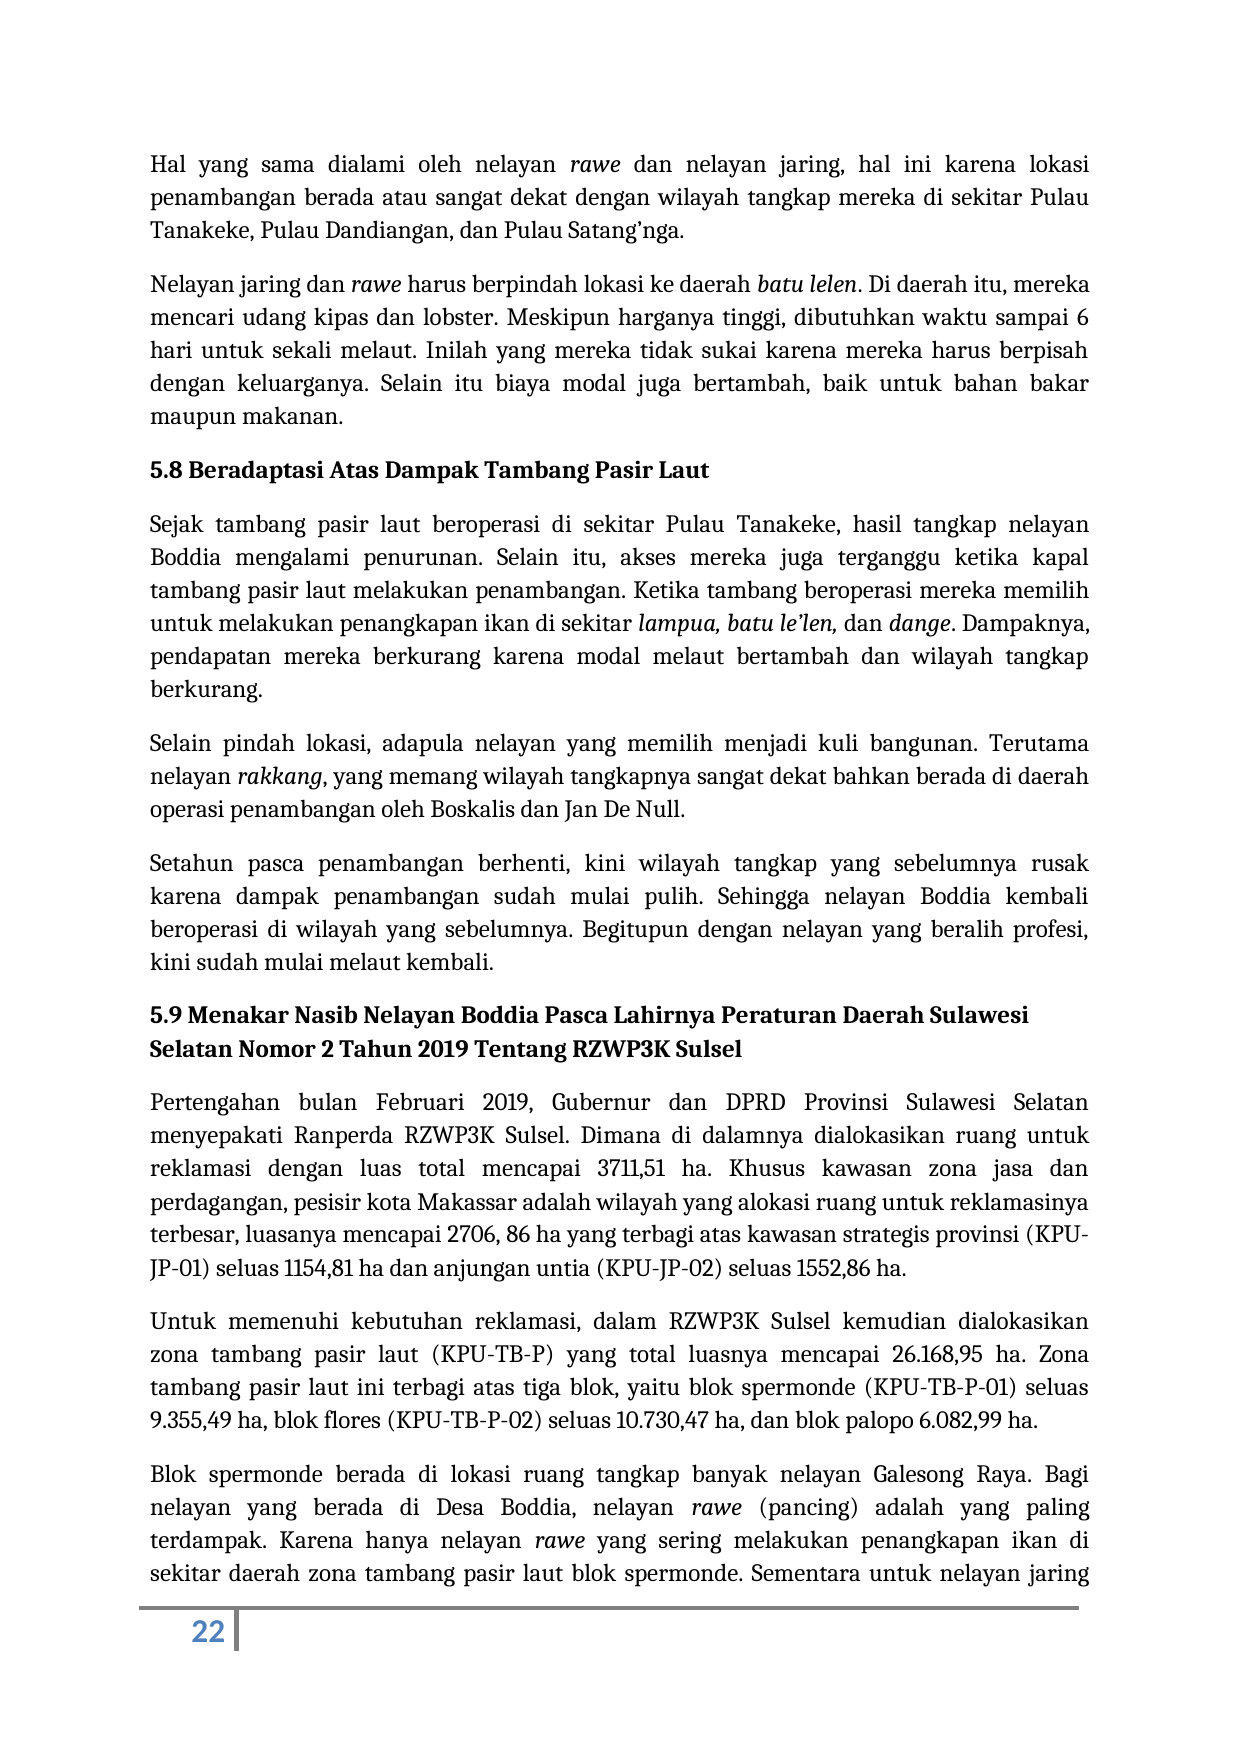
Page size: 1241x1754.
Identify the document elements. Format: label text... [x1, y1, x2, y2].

text Selain pindah lokasi, adapula nelayan yang memilih menjadi kuli bangunan. Terutama nelayan rakkang, yang memang wilayah tangkapnya sangat dekat bahkan berada di daerah operasi penambangan oleh Boskalis dan Jan De Null. [150, 729, 1090, 823]
text 5.9 Menakar Nasib Nelayan Boddia Pasca Lahirnya Peraturan Daerah Sulawesi Selatan Nomor 2 Tahun 2019 Tentang RZWP3K Sulsel [150, 1001, 1090, 1063]
text Hal yang sama dialami oleh nelayan rawe dan nelayan jaring, hal ini karena lokasi penambangan berada atau sangat dekat dengan wilayah tangkap mereka di sekitar Pulau Tanakeke, Pulau Dandiangan, dan Pulau Satang’nga. [150, 150, 1090, 245]
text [150, 1460, 1090, 1588]
text Untuk memenuhi kebutuhan reklamasi, dalam RZWP3K Sulsel kemudian dialokasikan zona tambang pasir laut (KPU-TB-P) yang total luasnya mencapai 26.168,95 ha. Zona tambang pasir laut ini terbagi atas tiga blok, yaitu blok spermonde (KPU-TB-P-01) seluas 9.355,49 ha, blok flores (KPU-TB-P-02) seluas 10.730,47 ha, dan blok palopo 6.082,99 ha. [150, 1307, 1090, 1435]
text Nelayan jaring dan rawe harus berpindah lokasi ke daerah batu lelen. Di daerah itu, mereka mencari udang kipas dan lobster. Meskipun harganya tinggi, dibutuhkan waktu sampai 6 hari untuk sekali melaut. Inilah yang mereka tidak sukai karena mereka harus berpisah dengan keluarganya. Selain itu biaya modal juga bertambah, baik untuk bahan bakar maupun makanan. [150, 270, 1090, 431]
text 5.8 Beradaptasi Atas Dampak Tambang Pasir Laut [150, 456, 1090, 484]
list Pertengahan bulan Februari 2019, Gubernur dan DPRD Provinsi Sulawesi Selatan menyepakati Ranperda RZWP3K Sulsel. Dimana di dalamnya dialokasikan ruang untuk reklamasi dengan luas total mencapai 3711,51 ha. Khusus kawasan zona jasa dan perdagangan, pesisir kota Makassar adalah wilayah yang alokasi ruang untuk reklamasinya terbesar, luasanya mencapai 2706, 86 ha yang terbagi atas kawasan strategis provinsi (KPU-JP-01) seluas 1154,81 ha dan anjungan untia (KPU-JP-02) seluas 1552,86 ha. [150, 1088, 1090, 1282]
text Setahun pasca penambangan berhenti, kini wilayah tangkap yang sebelumnya rusak karena dampak penambangan sudah mulai pulih. Sehingga nelayan Boddia kembali beroperasi di wilayah yang sebelumnya. Begitupun dengan nelayan yang beralih profesi, kini sudah mulai melaut kembali. [150, 848, 1090, 976]
text Sejak tambang pasir laut beroperasi di sekitar Pulau Tanakeke, hasil tangkap nelayan Boddia mengalami penurunan. Selain itu, akses mereka juga terganggu ketika kapal tambang pasir laut melakukan penambangan. Ketika tambang beroperasi mereka memilih untuk melakukan penangkapan ikan di sekitar lampua, batu le’len, dan dange. Dampaknya, pendapatan mereka berkurang karena modal melaut bertambah dan wilayah tangkap berkurang. [150, 510, 1090, 703]
